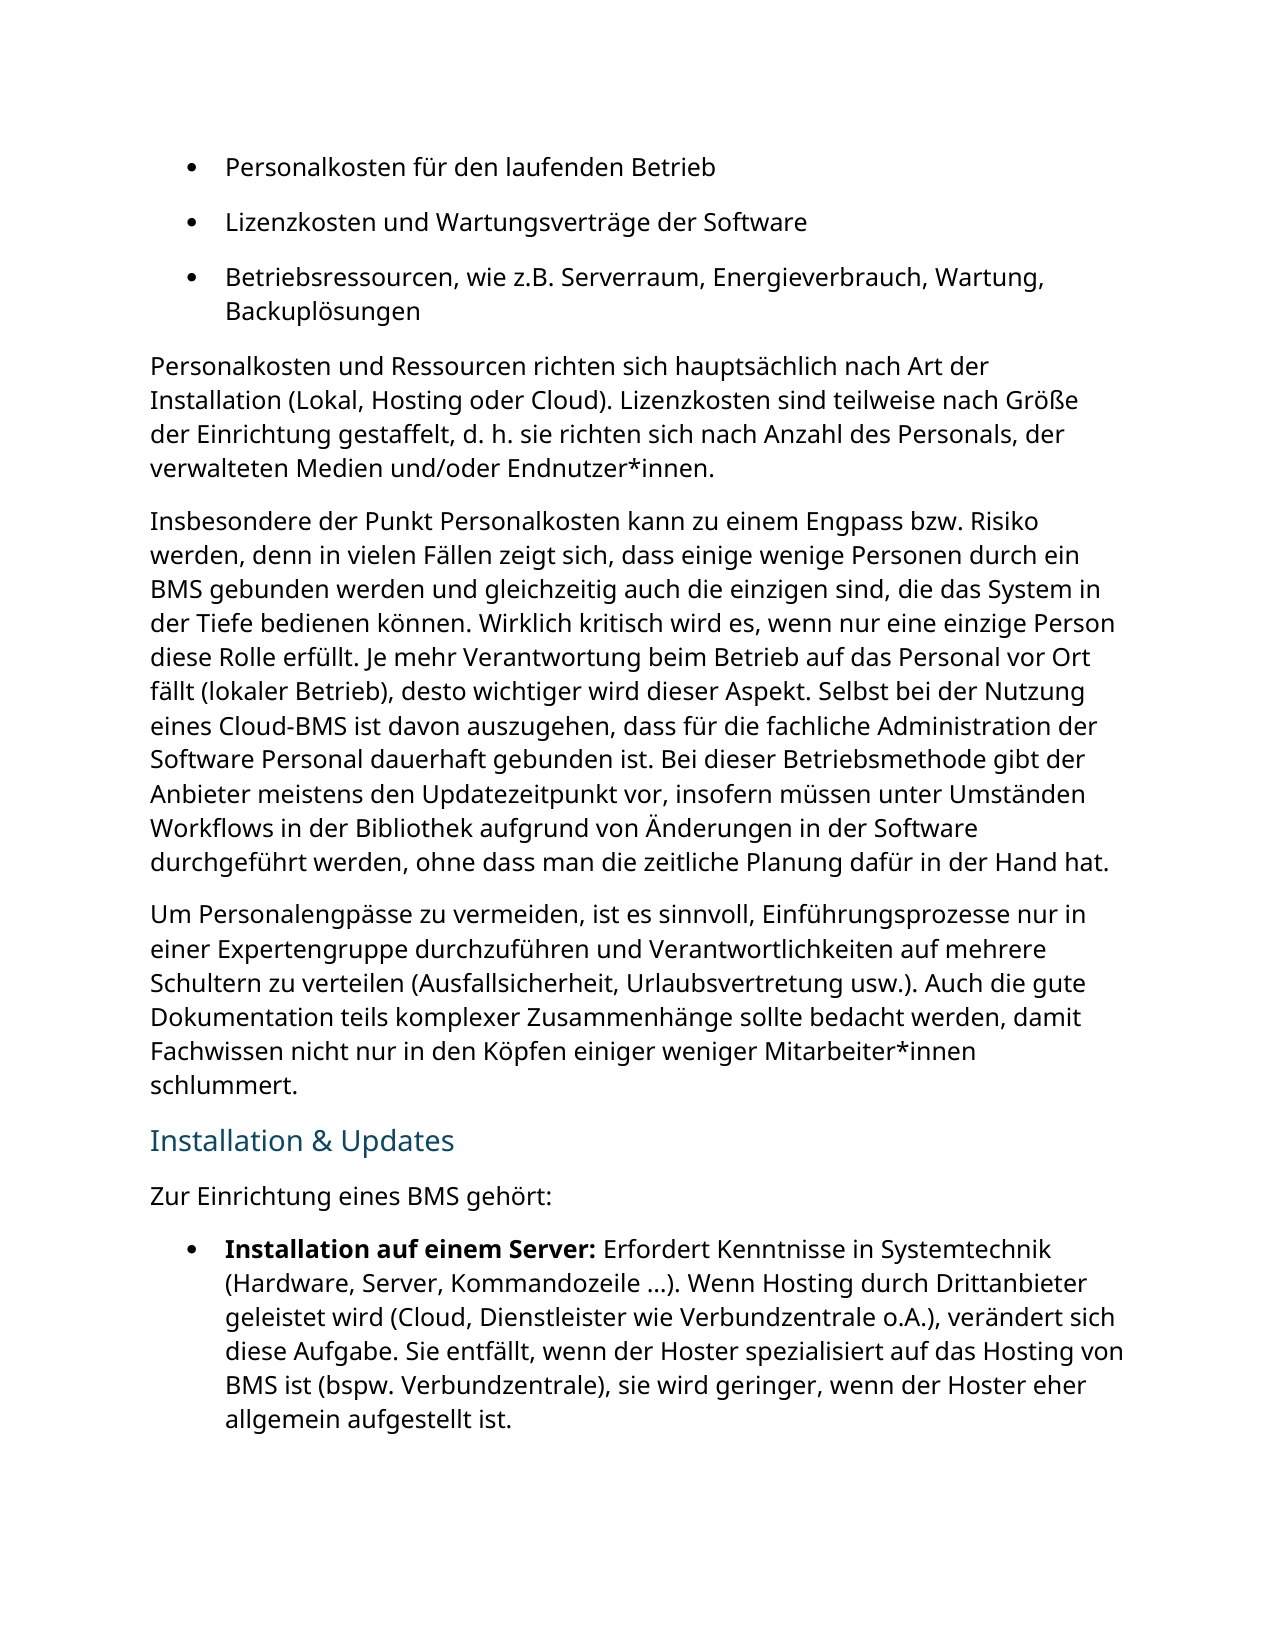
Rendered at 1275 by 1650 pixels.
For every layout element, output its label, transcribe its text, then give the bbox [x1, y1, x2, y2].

list Betriebsressourcen, wie z.B. Serverraum, Energieverbrauch, Wartung, Backuplösungen [187, 260, 1125, 328]
text Zur Einrichtung eines BMS gehört: [150, 1179, 1125, 1213]
list Lizenzkosten und Wartungsverträge der Software [187, 205, 1125, 239]
list Installation auf einem Server: Erfordert Kenntnisse in Systemtechnik (Hardware, Server, Kommandozeile …). Wenn Hosting durch Drittanbieter geleistet wird (Cloud, Dienstleister wie Verbundzentrale o.A.), verändert sich diese Aufgabe. Sie entfällt, wenn der Hoster spezialisiert auf das Hosting von BMS ist (bspw. Verbundzentrale), sie wird geringer, wenn der Hoster eher allgemein aufgestellt ist. [187, 1232, 1125, 1436]
text Personalkosten und Ressourcen richten sich hauptsächlich nach Art der Installation (Lokal, Hosting oder Cloud). Lizenzkosten sind teilweise nach Größe der Einrichtung gestaffelt, d. h. sie richten sich nach Anzahl des Personals, der verwalteten Medien und/oder Endnutzer*innen. [150, 349, 1125, 485]
text Um Personalengpässe zu vermeiden, ist es sinnvoll, Einführungsprozesse nur in einer Expertengruppe durchzuführen und Verantwortlichkeiten auf mehrere Schultern zu verteilen (Ausfallsicherheit, Urlaubsvertretung usw.). Auch die gute Dokumentation teils komplexer Zusammenhänge sollte bedacht werden, damit Fachwissen nicht nur in den Köpfen einiger weniger Mitarbeiter*innen schlummert. [150, 897, 1125, 1102]
text Insbesondere der Punkt Personalkosten kann zu einem Engpass bzw. Risiko werden, denn in vielen Fällen zeigt sich, dass einige wenige Personen durch ein BMS gebunden werden und gleichzeitig auch die einzigen sind, die das System in der Tiefe bedienen können. Wirklich kritisch wird es, wenn nur eine einzige Person diese Rolle erfüllt. Je mehr Verantwortung beim Betrieb auf das Personal vor Ort fällt (lokaler Betrieb), desto wichtiger wird dieser Aspekt. Selbst bei der Nutzung eines Cloud-BMS ist davon auszugehen, dass für die fachliche Administration der Software Personal dauerhaft gebunden ist. Bei dieser Betriebsmethode gibt der Anbieter meistens den Updatezeitpunkt vor, insofern müssen unter Umständen Workflows in der Bibliothek aufgrund von Änderungen in der Software durchgeführt werden, ohne dass man die zeitliche Planung dafür in der Hand hat. [150, 504, 1125, 878]
list Personalkosten für den laufenden Betrieb [187, 150, 1125, 184]
subtitle Installation & Updates [150, 1120, 1125, 1160]
